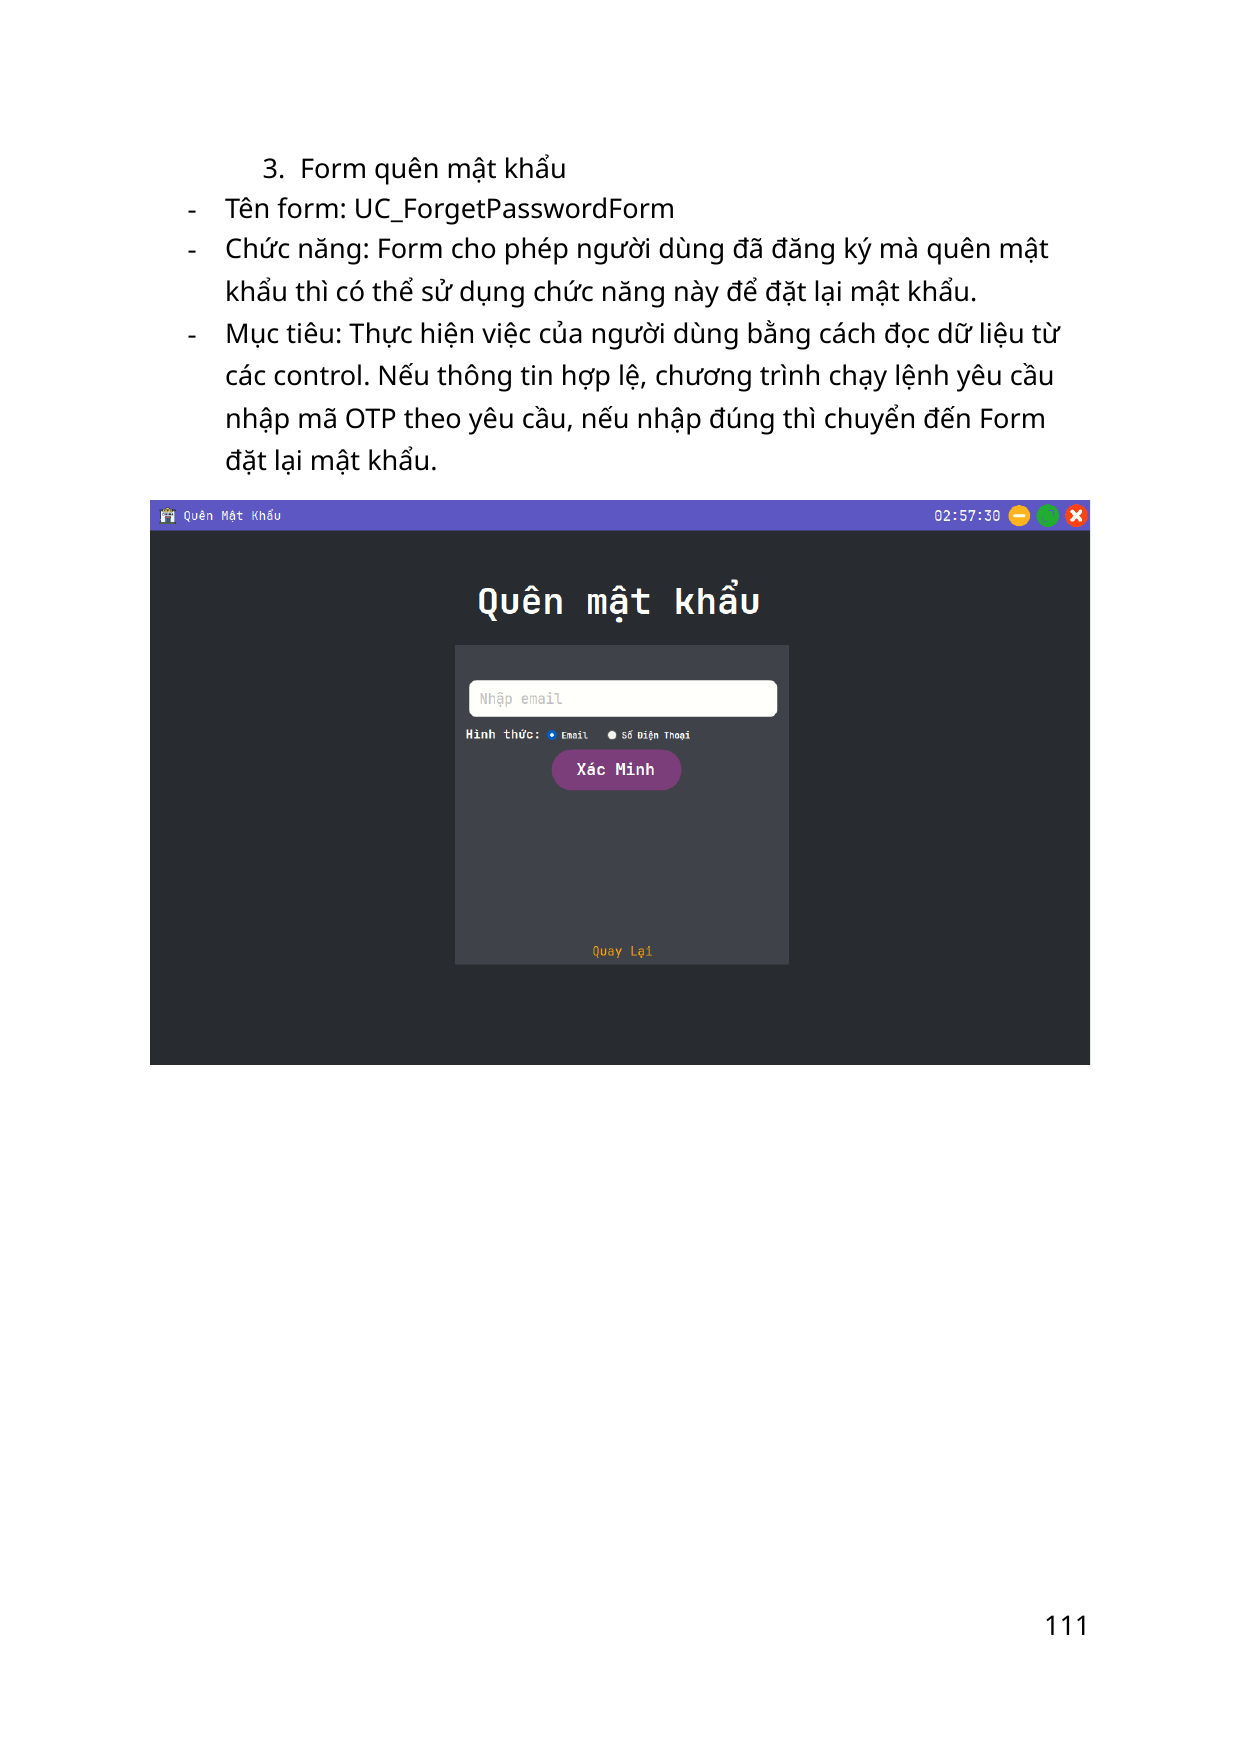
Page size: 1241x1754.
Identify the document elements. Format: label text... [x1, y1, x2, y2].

list Mục tiêu: Thực hiện việc của người dùng bằng cách đọc dữ liệu từ các control. Nếu thông tin hợp lệ, chương trình chạy lệnh yêu cầu nhập mã OTP theo yêu cầu, nếu nhập đúng thì chuyển đến Form đặt lại mật khẩu. [187, 314, 1090, 478]
picture [150, 500, 1091, 1065]
list Form quên mật khẩu [262, 150, 1090, 187]
list Tên form: UC_ForgetPasswordForm [187, 190, 1090, 227]
list Chức năng: Form cho phép người dùng đã đăng ký mà quên mật khẩu thì có thể sử dụng chức năng này để đặt lại mật khẩu. [187, 229, 1090, 309]
